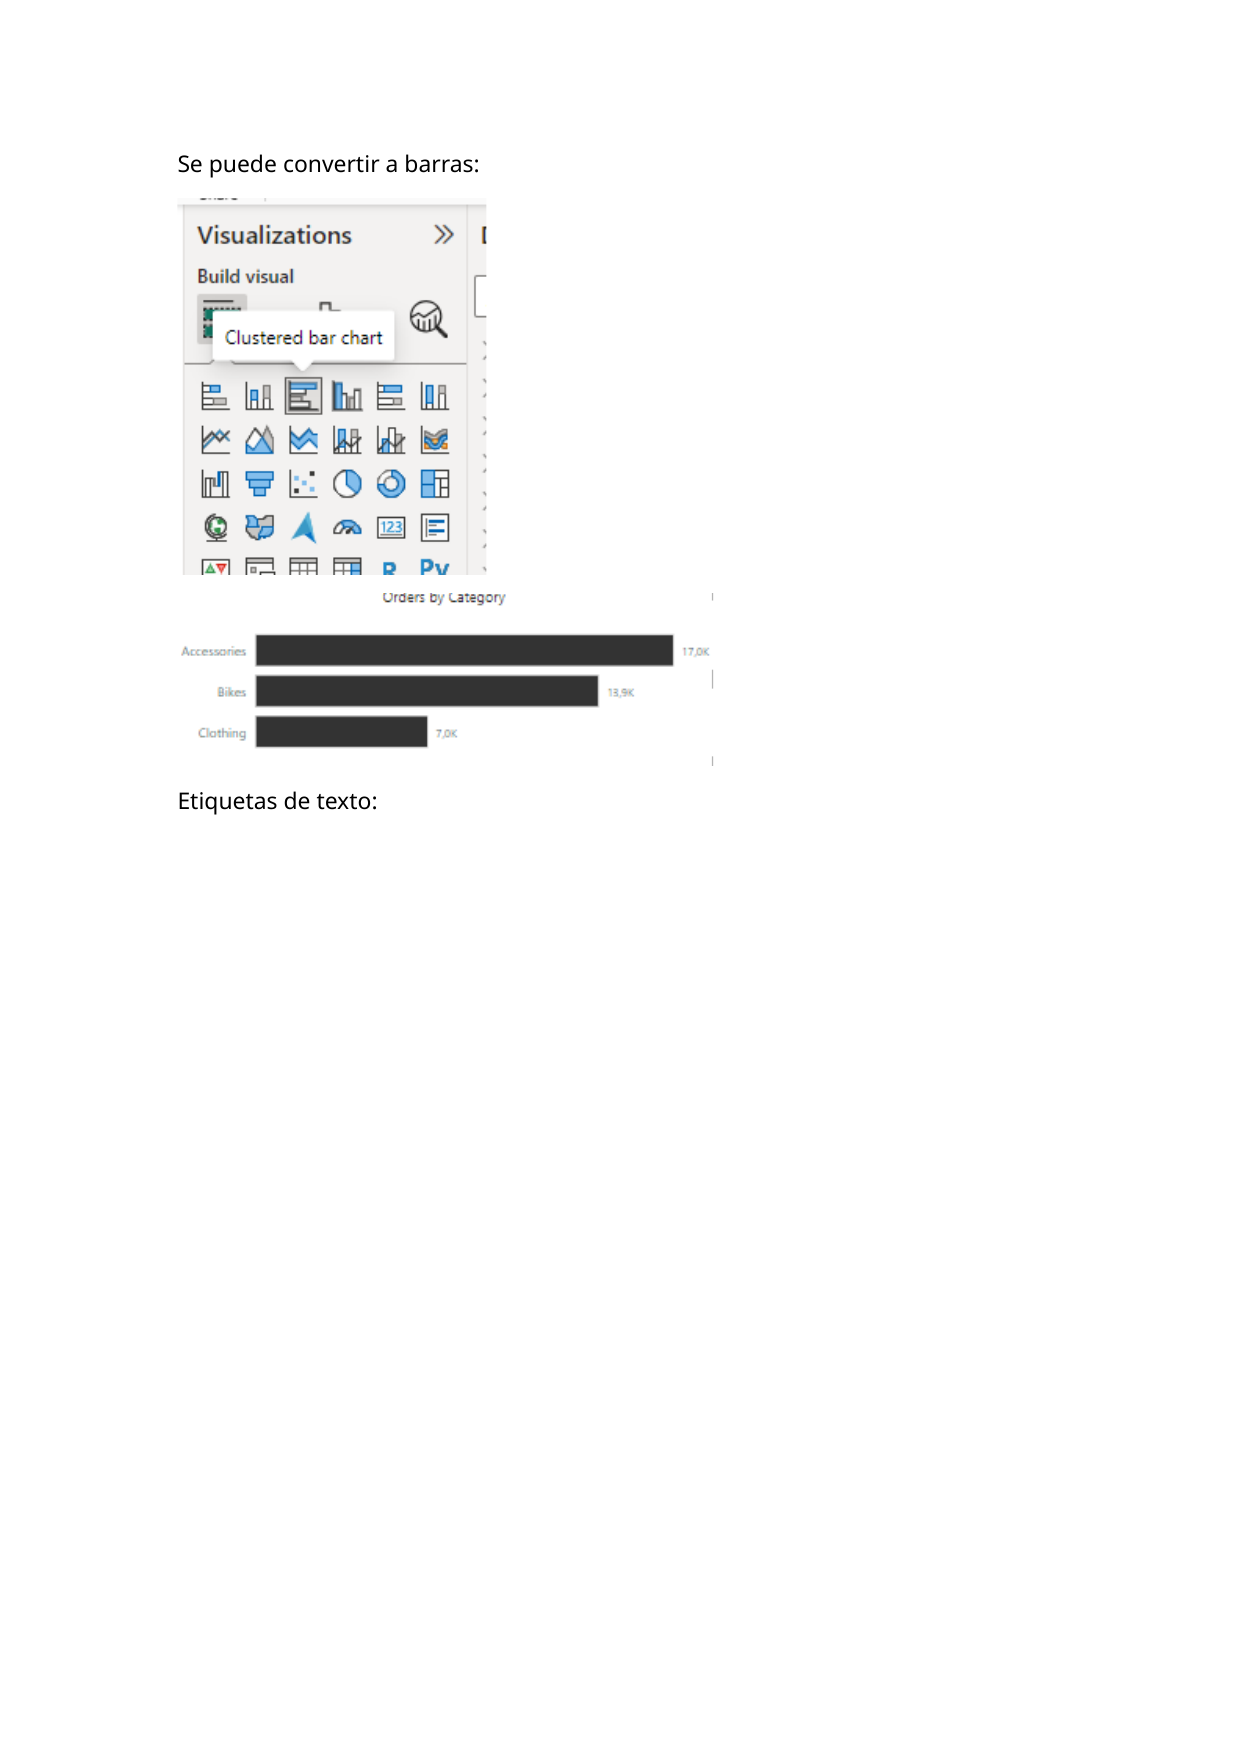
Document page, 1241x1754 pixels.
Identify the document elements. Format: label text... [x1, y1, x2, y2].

text Se puede convertir a barras: [177, 148, 1063, 179]
picture [177, 198, 487, 575]
text Etiquetas de texto: [177, 785, 1063, 816]
picture [177, 593, 714, 766]
